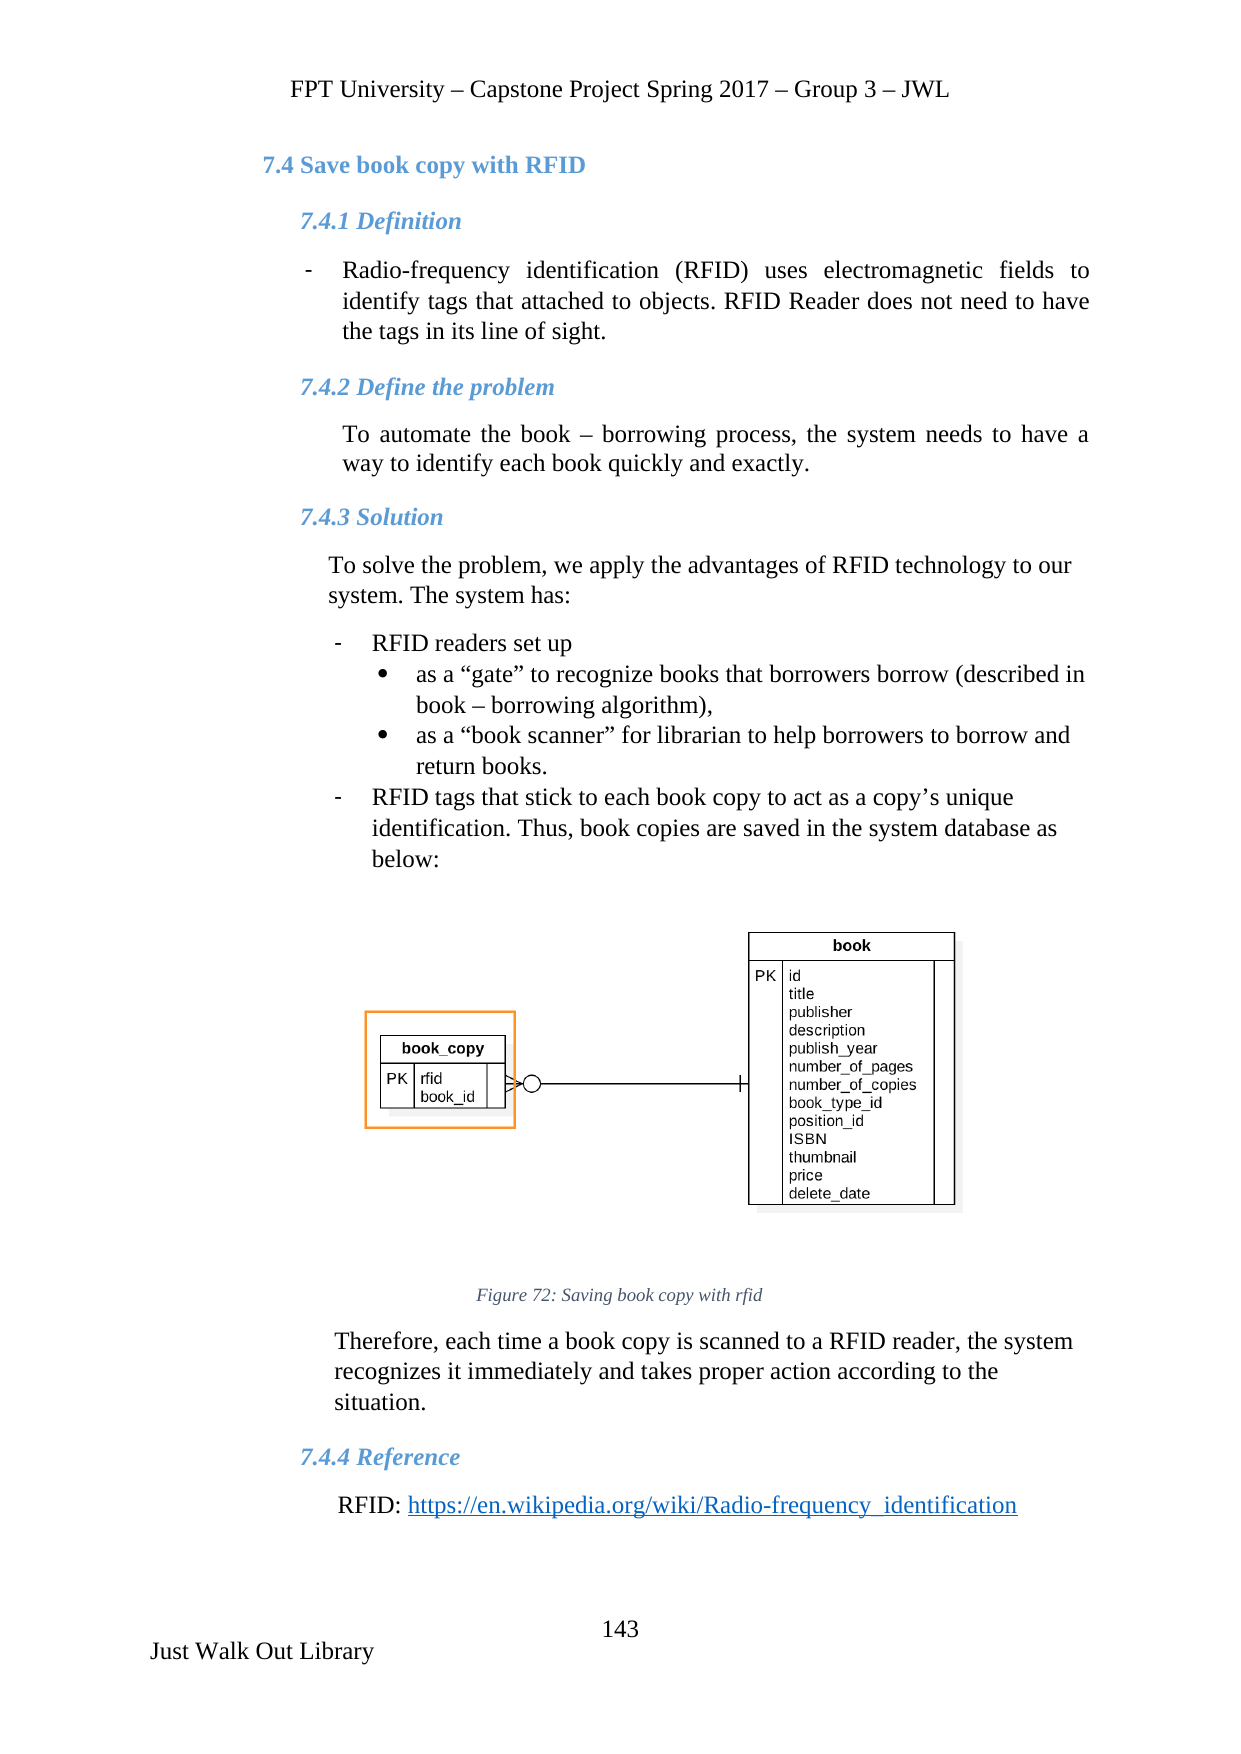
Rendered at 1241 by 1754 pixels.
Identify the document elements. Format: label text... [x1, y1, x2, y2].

text Therefore, each time a book copy is scanned to a RFID reader, the system recognizes it immediately and takes proper action according to the situation. [334, 1326, 1090, 1416]
text To solve the problem, we apply the advantages of RFID technology to our system. The system has: [328, 550, 1090, 609]
list To automate the book – borrowing process, the system needs to have a way to identify each book quickly and exactly. [342, 419, 1090, 477]
text RFID: https://en.wikipedia.org/wiki/Radio-frequency_identification [300, 1490, 1090, 1519]
subtitle Reference [300, 1442, 1090, 1471]
picture [334, 890, 1008, 1266]
list as a “gate” to recognize books that borrowers borrow (described in book – borrowing algorithm), [378, 659, 1090, 719]
subtitle Definition [300, 206, 1090, 235]
list as a “book scanner” for librarian to help borrowers to borrow and return books. [378, 720, 1090, 779]
subtitle Save book copy with RFID [262, 150, 1090, 179]
list Radio-frequency identification (RFID) uses electromagnetic fields to identify tags that attached to objects. RFID Reader does not need to have the tags in its line of sight. [304, 254, 1090, 345]
subtitle Define the problem [300, 372, 1090, 401]
list RFID readers set up [334, 627, 1090, 658]
list RFID tags that stick to each book copy to act as a copy’s unique identification. Thus, book copies are saved in the system database as below: [334, 781, 1090, 872]
subtitle Solution [300, 502, 1090, 531]
text Figure 72: Saving book copy with rfid [150, 1283, 1090, 1305]
